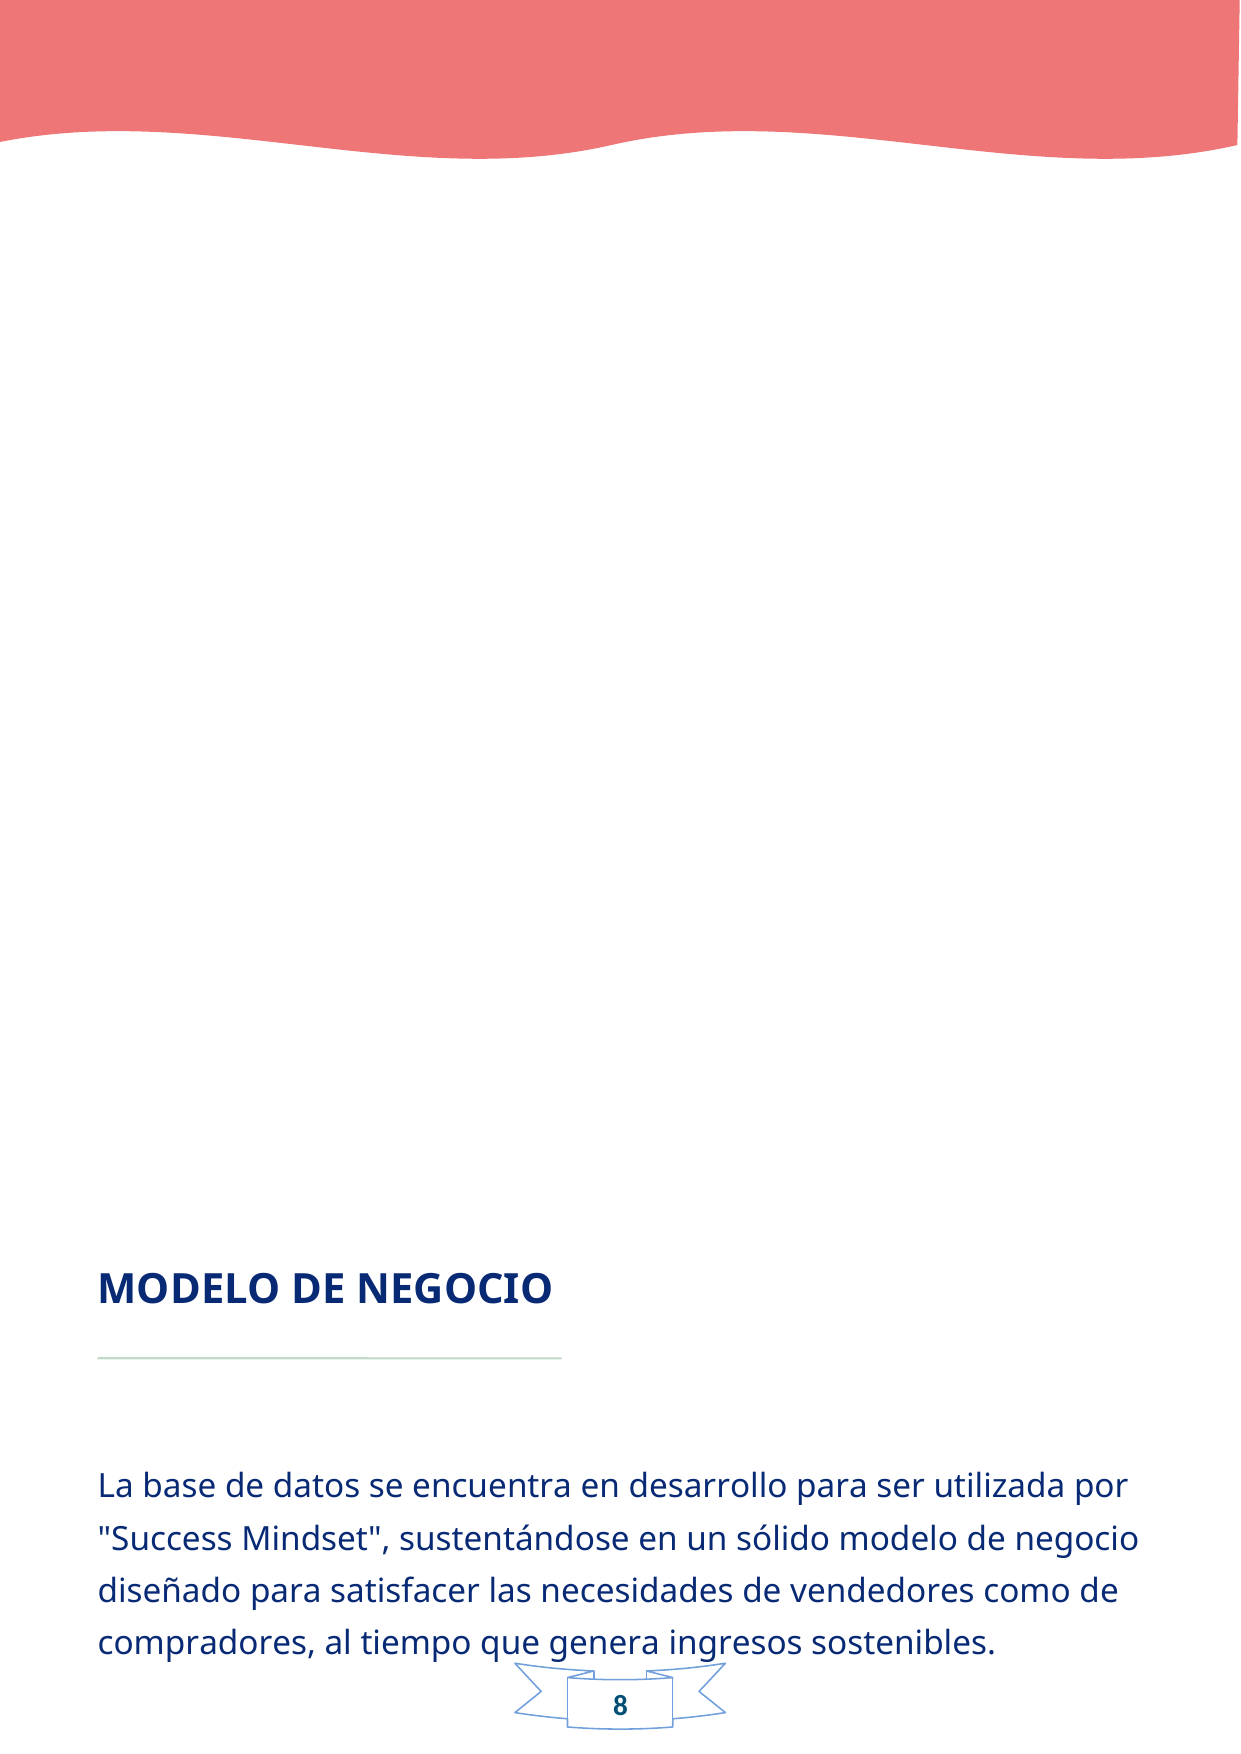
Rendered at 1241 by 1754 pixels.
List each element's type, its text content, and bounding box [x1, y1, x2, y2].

text La base de datos se encuentra en desarrollo para ser utilizada por "Success Mindset", sustentándose en un sólido modelo de negocio diseñado para satisfacer las necesidades de vendedores como de compradores, al tiempo que genera ingresos sostenibles. [97, 1462, 1143, 1664]
text MODELO DE NEGOCIO [97, 1259, 1143, 1316]
